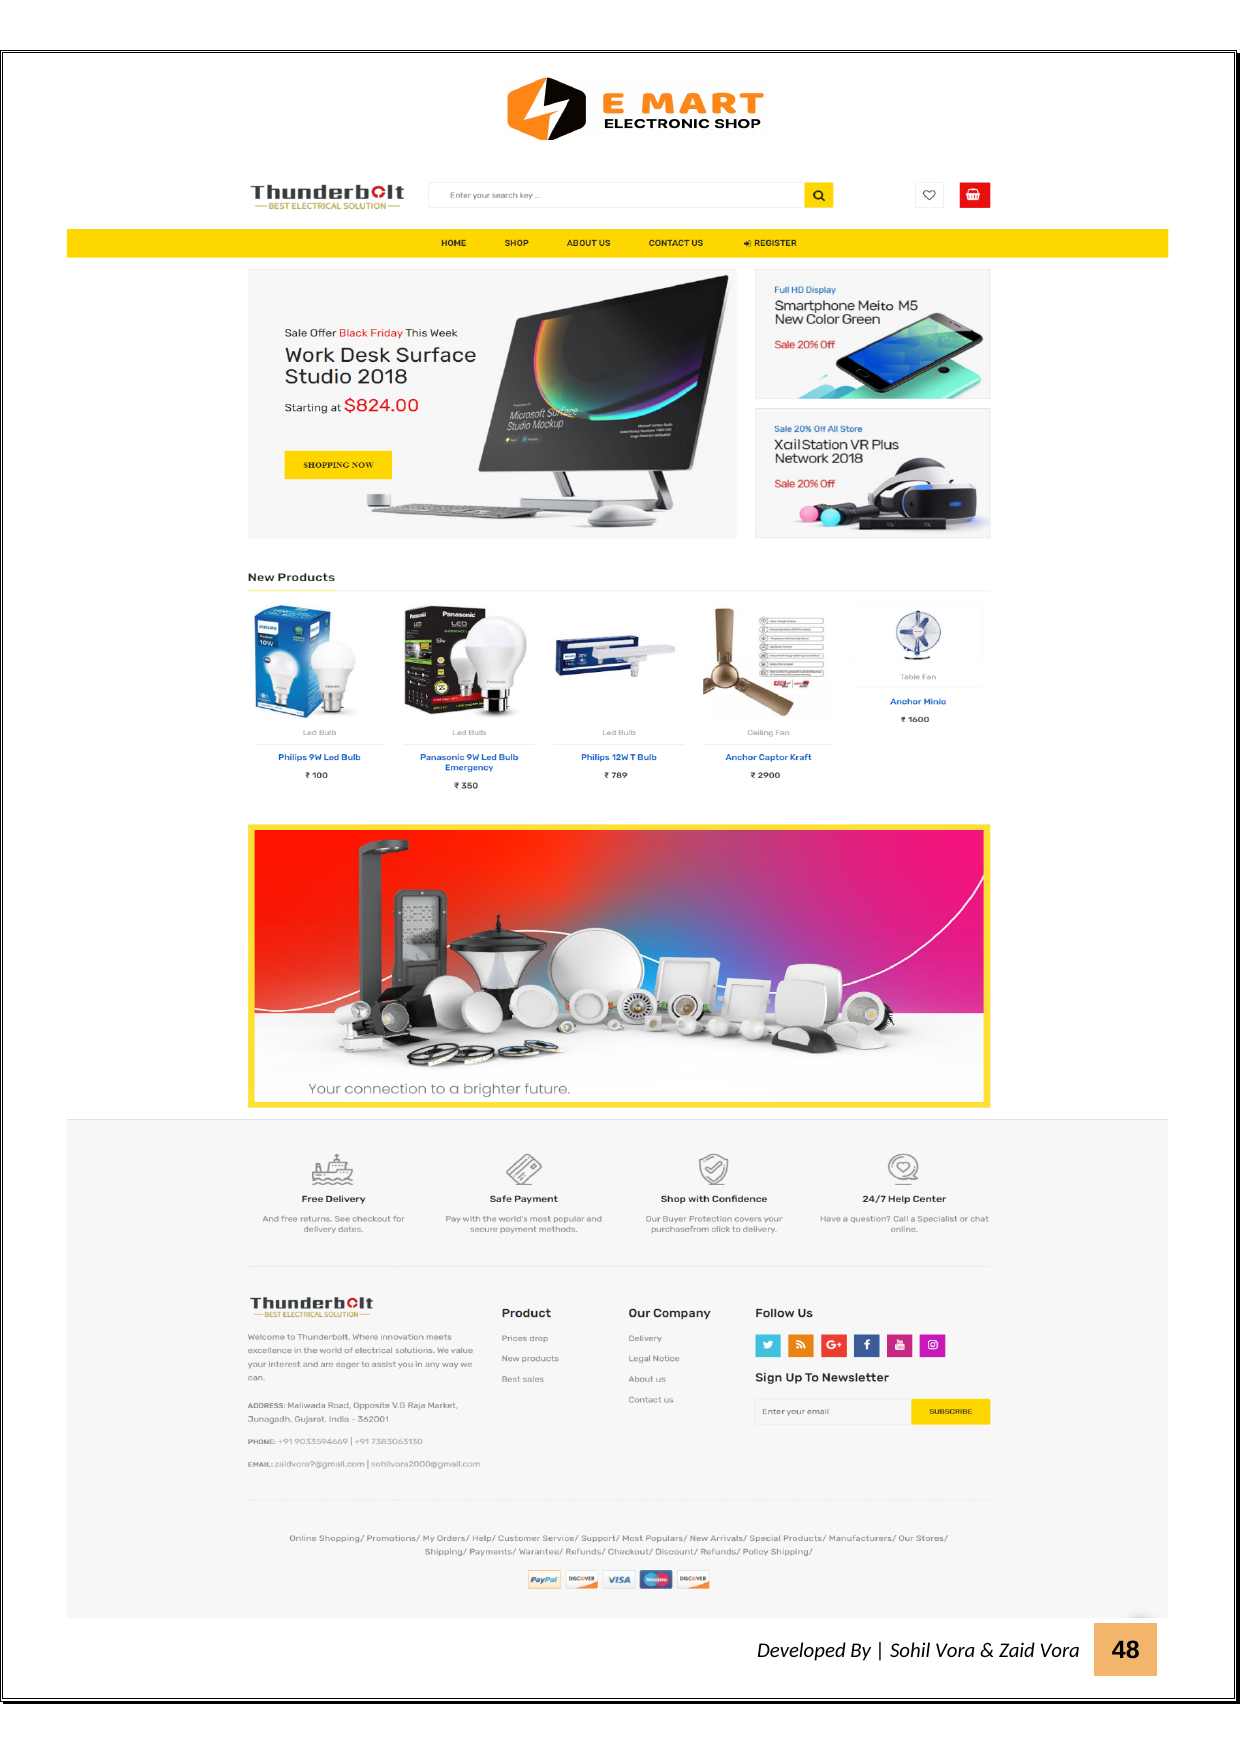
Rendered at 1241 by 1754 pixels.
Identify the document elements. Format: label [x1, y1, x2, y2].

picture [504, 76, 767, 139]
picture [65, 165, 1168, 1614]
